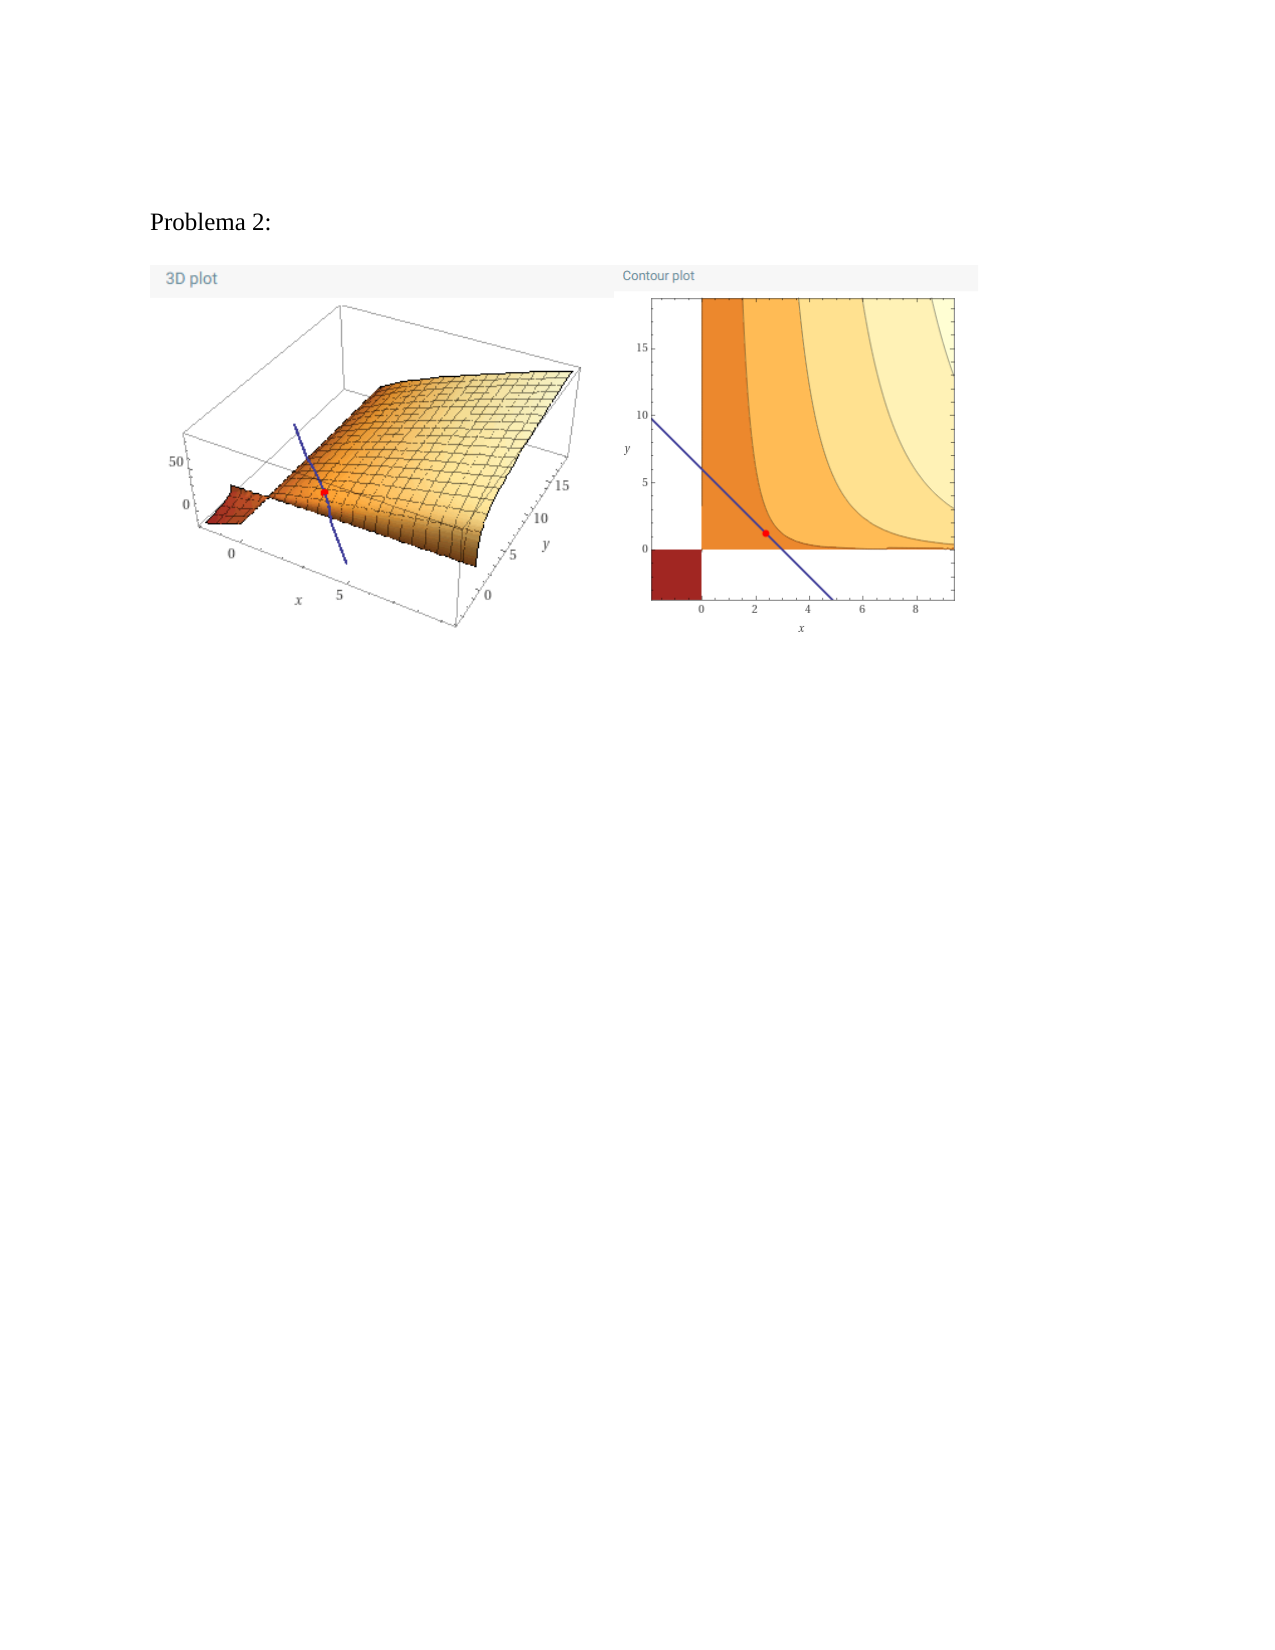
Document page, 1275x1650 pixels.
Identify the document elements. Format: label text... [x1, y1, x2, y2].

picture [150, 265, 979, 634]
text Problema 2: [150, 207, 1125, 236]
